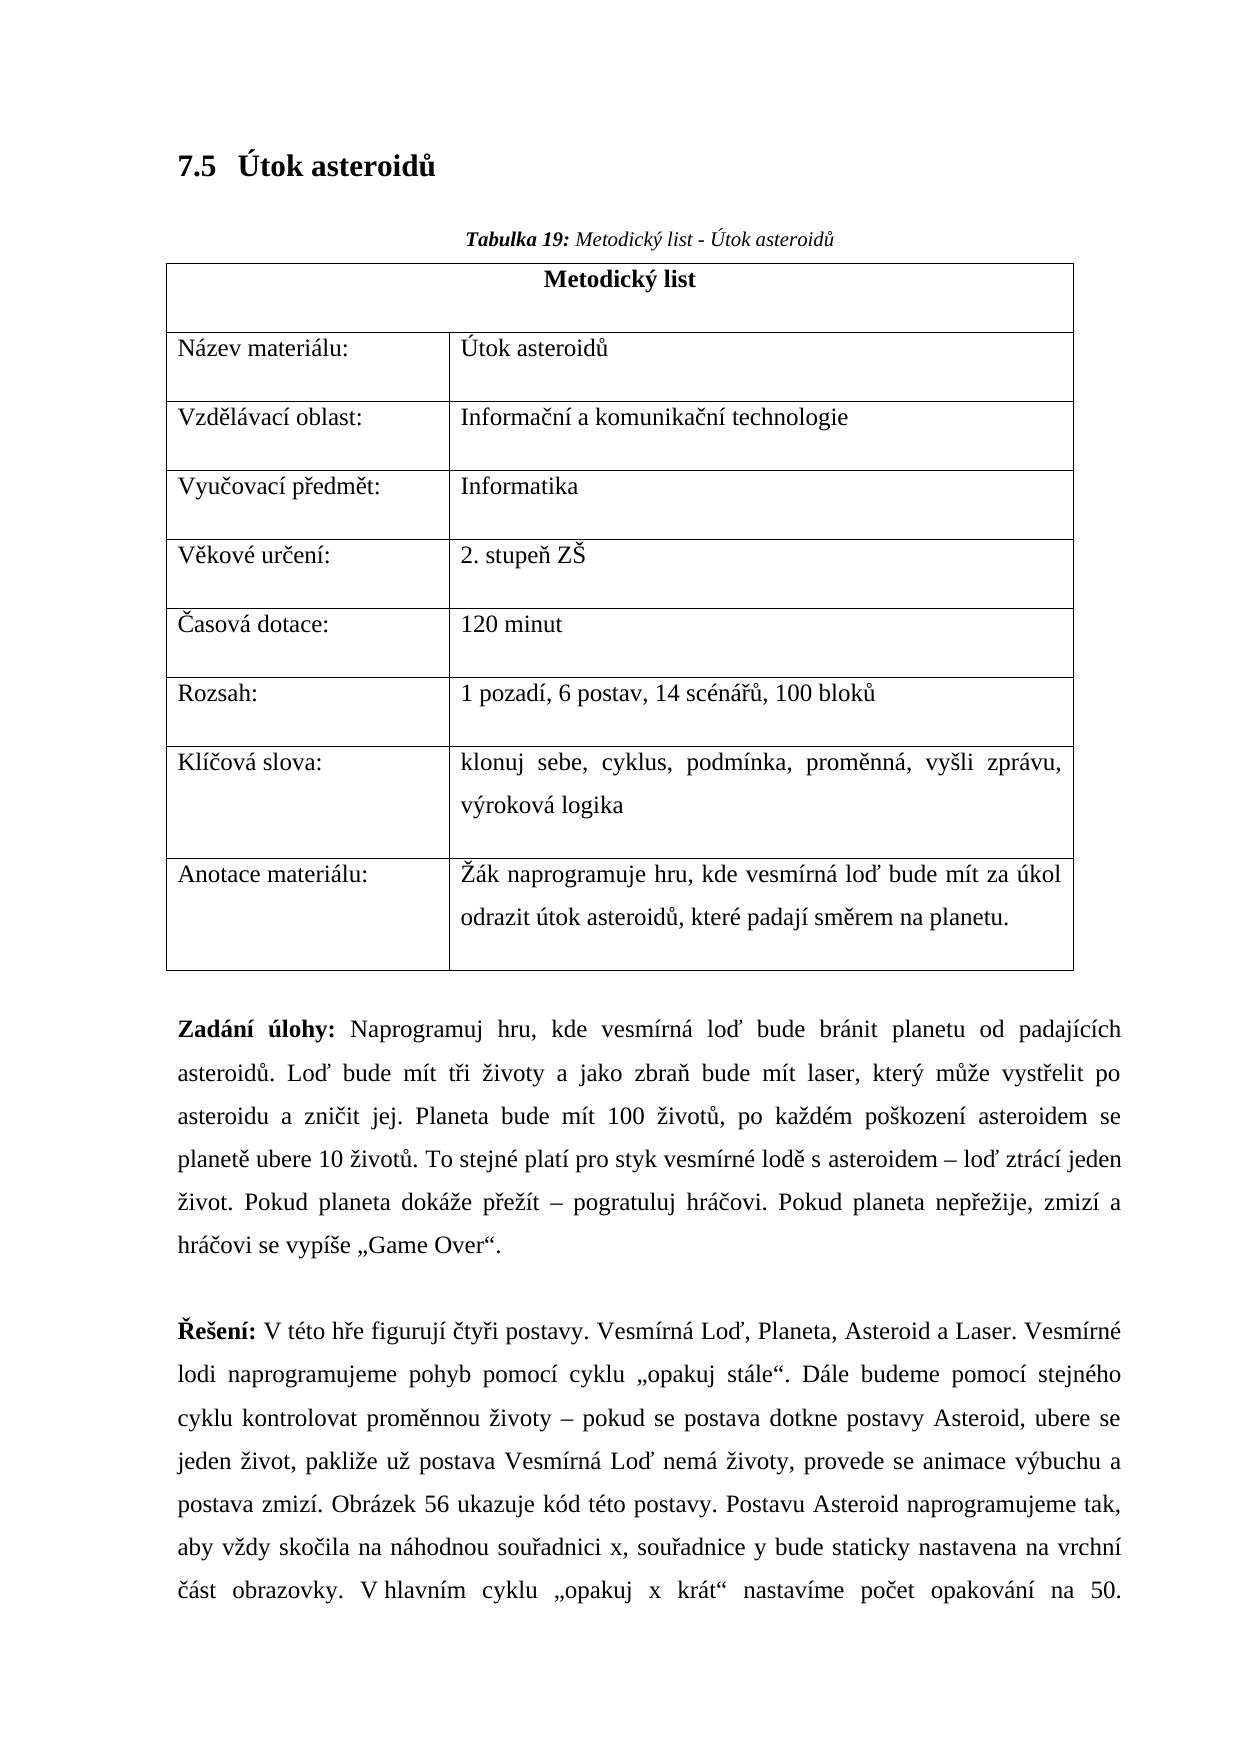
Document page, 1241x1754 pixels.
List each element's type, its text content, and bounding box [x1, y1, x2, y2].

table_cell Anotace materiálu: [167, 859, 449, 970]
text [177, 1316, 1122, 1604]
table_cell 1 pozadí, 6 postav, 14 scénářů, 100 bloků [450, 678, 1073, 746]
text Tabulka 19: Metodický list - Útok asteroidů [177, 227, 1122, 251]
table_cell Vzdělávací oblast: [167, 402, 449, 470]
text Zadání úlohy: Naprogramuj hru, kde vesmírná loď bude bránit planetu od padajících asteroidů. Loď bude mít tři životy a jako zbraň bude mít laser, který může vystřelit po asteroidu a zničit jej. Planeta bude mít 100 životů, po každém poškození asteroidem se planetě ubere 10 životů. To stejné platí pro styk vesmírné lodě s asteroidem – loď ztrácí jeden život. Pokud planeta dokáže přežít – pogratuluj hráčovi. Pokud planeta nepřežije, zmizí a hráčovi se vypíše „Game Over“. [177, 1014, 1122, 1259]
table_cell 120 minut [450, 609, 1073, 677]
table_cell Informační a komunikační technologie [450, 402, 1073, 470]
subtitle Útok asteroidů [177, 148, 1122, 184]
table_header Metodický list [167, 264, 1073, 332]
table_cell Rozsah: [167, 678, 449, 746]
table_cell Vyučovací předmět: [167, 471, 449, 539]
table_cell Žák naprogramuje hru, kde vesmírná loď bude mít za úkol odrazit útok asteroidů, které padají směrem na planetu. [450, 859, 1073, 970]
table_cell klonuj sebe, cyklus, podmínka, proměnná, vyšli zprávu, výroková logika [450, 747, 1073, 858]
table_cell 2. stupeň ZŠ [450, 540, 1073, 608]
table_cell Útok asteroidů [450, 333, 1073, 401]
table_cell Název materiálu: [167, 333, 449, 401]
table_cell Klíčová slova: [167, 747, 449, 858]
table_cell Věkové určení: [167, 540, 449, 608]
table_cell Informatika [450, 471, 1073, 539]
table_cell Časová dotace: [167, 609, 449, 677]
